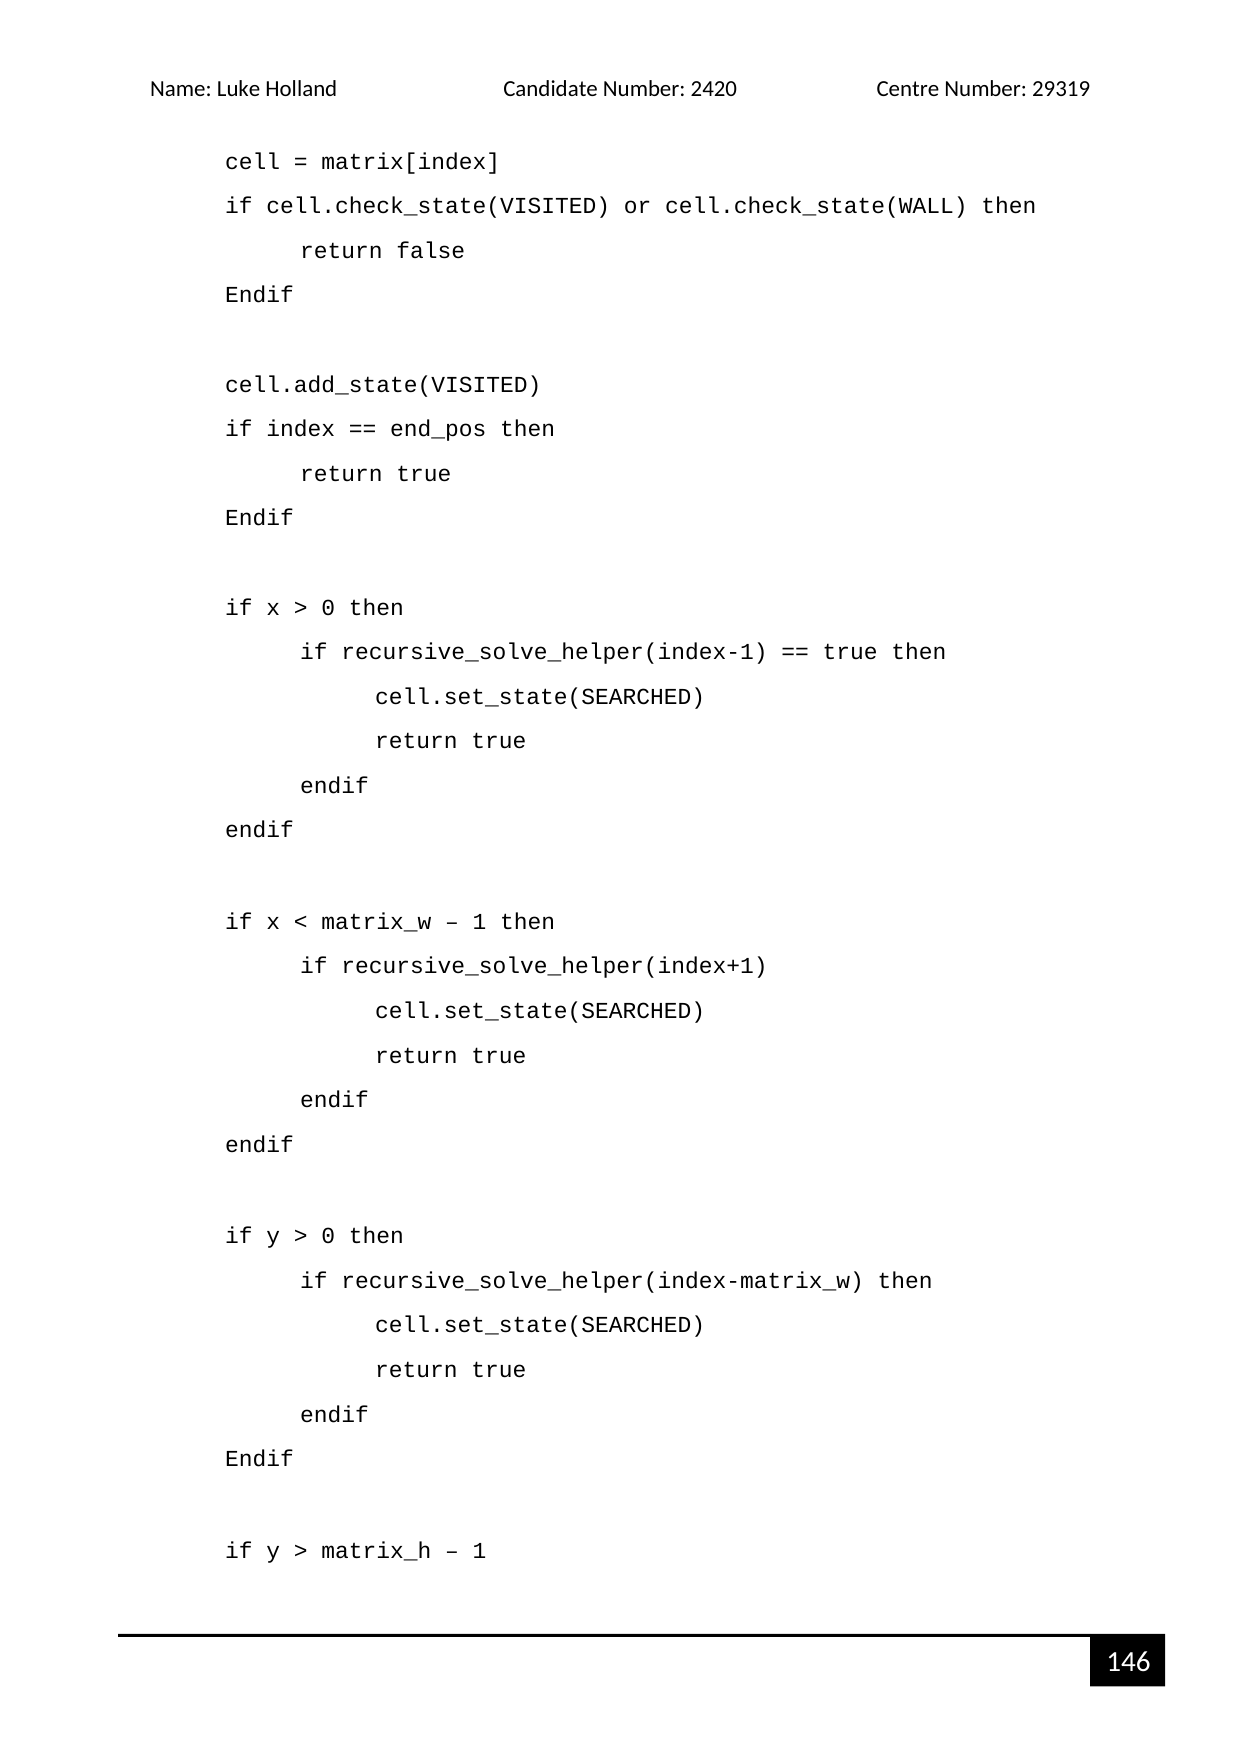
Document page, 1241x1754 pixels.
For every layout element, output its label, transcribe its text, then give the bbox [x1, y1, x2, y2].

text Endif [225, 1447, 1090, 1473]
text if y > matrix_h – 1 [150, 1539, 1090, 1565]
text if y > 0 then [150, 1224, 1090, 1251]
text cell.set_state(SEARCHED) [300, 685, 1090, 711]
text endif [225, 1088, 1090, 1114]
text cell.set_state(SEARCHED) [300, 1314, 1090, 1340]
text cell.add_state(VISITED) [150, 373, 1090, 399]
text cell.set_state(SEARCHED) [375, 999, 1090, 1025]
text return false [225, 239, 1090, 265]
text if x < matrix_w – 1 then [150, 910, 1090, 936]
text endif [150, 819, 1090, 845]
text endif [225, 1403, 1090, 1429]
text if x > 0 then [150, 596, 1090, 622]
text endif [225, 774, 1090, 800]
text return true [300, 1358, 1090, 1384]
text return true [225, 462, 1090, 488]
text if cell.check_state(VISITED) or cell.check_state(WALL) then [150, 194, 1090, 221]
text if recursive_solve_helper(index-matrix_w) then [225, 1269, 1090, 1295]
text return true [300, 729, 1090, 756]
text Endif [150, 507, 1090, 533]
text if recursive_solve_helper(index+1) [225, 955, 1090, 981]
text return true [300, 1044, 1090, 1070]
text Endif [150, 284, 1090, 310]
text if index == end_pos then [150, 417, 1090, 443]
text if recursive_solve_helper(index-1) == true then [225, 640, 1090, 666]
text endif [150, 1133, 1090, 1159]
text cell = matrix[index] [150, 150, 1090, 176]
